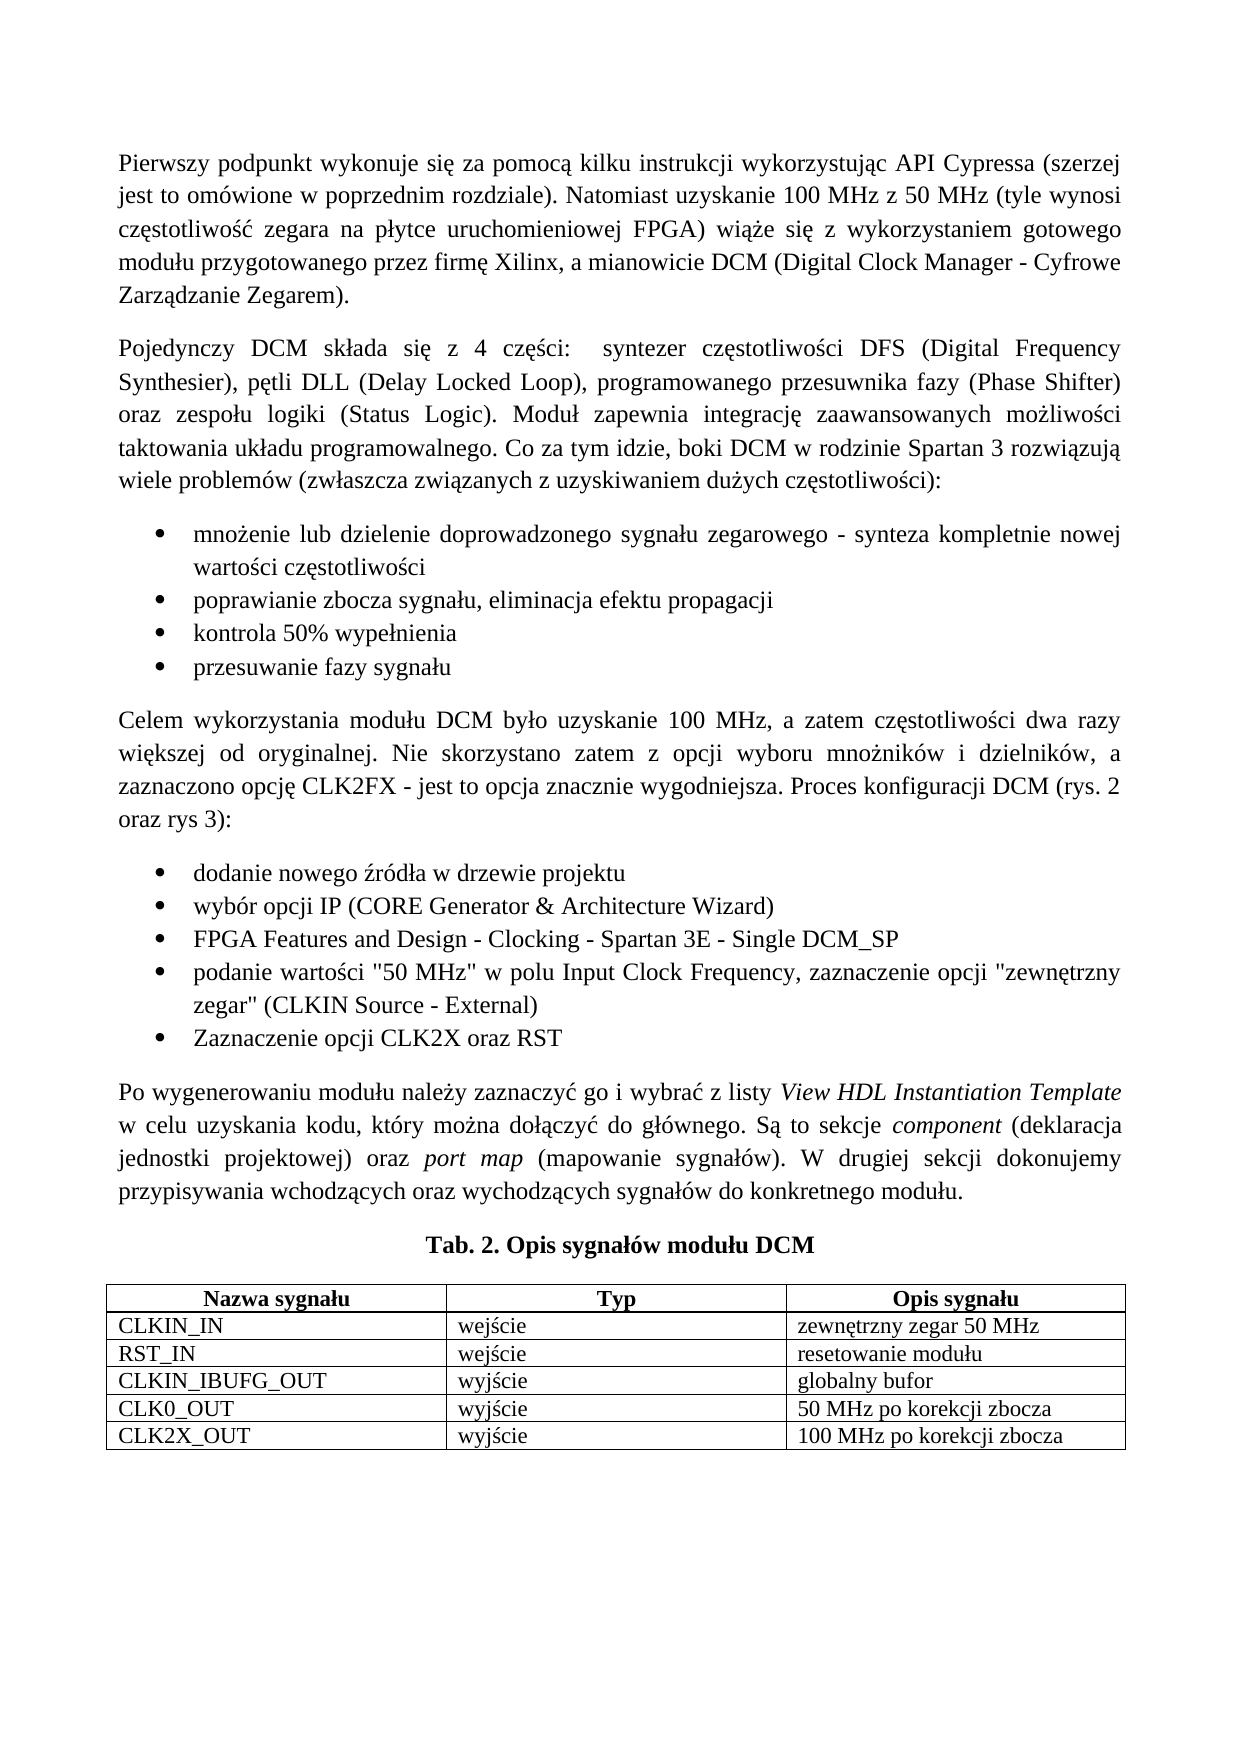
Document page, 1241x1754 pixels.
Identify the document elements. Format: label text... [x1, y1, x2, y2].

list poprawianie zbocza sygnału, eliminacja efektu propagacji [156, 586, 1122, 614]
table_cell globalny bufor [787, 1367, 1125, 1394]
text Tab. 2. Opis sygnałów modułu DCM [118, 1230, 1122, 1259]
list Zaznaczenie opcji CLK2X oraz RST [156, 1023, 1122, 1052]
list kontrola 50% wypełnienia [156, 618, 1122, 647]
table_cell RST_IN [107, 1340, 446, 1366]
text Pojedynczy DCM składa się z 4 części: syntezer częstotliwości DFS (Digital Frequency Synthesier), pętli DLL (Delay Locked Loop), programowanego przesuwnika fazy (Phase Shifter) oraz zespołu logiki (Status Logic). Moduł zapewnia integrację zaawansowanych możliwości taktowania układu programowalnego. Co za tym idzie, boki DCM w rodzinie Spartan 3 rozwiązują wiele problemów (zwłaszcza związanych z uzyskiwaniem dużych częstotliwości): [118, 333, 1122, 494]
table_cell CLK2X_OUT [107, 1422, 446, 1448]
table_header Opis sygnału [787, 1285, 1125, 1311]
list podanie wartości "50 MHz" w polu Input Clock Frequency, zaznaczenie opcji "zewnętrzny zegar" (CLKIN Source - External) [156, 957, 1122, 1019]
table_header Nazwa sygnału [107, 1285, 446, 1311]
list FPGA Features and Design - Clocking - Spartan 3E - Single DCM_SP [156, 924, 1122, 953]
table_header Typ [447, 1285, 786, 1311]
table_cell 100 MHz po korekcji zbocza [787, 1422, 1125, 1448]
text Pierwszy podpunkt wykonuje się za pomocą kilku instrukcji wykorzystując API Cypressa (szerzej jest to omówione w poprzednim rozdziale). Natomiast uzyskanie 100 MHz z 50 MHz (tyle wynosi częstotliwość zegara na płytce uruchomieniowej FPGA) wiąże się z wykorzystaniem gotowego modułu przygotowanego przez firmę Xilinx, a mianowicie DCM (Digital Clock Manager - Cyfrowe Zarządzanie Zegarem). [118, 148, 1122, 308]
table_cell zewnętrzny zegar 50 MHz [787, 1313, 1125, 1339]
table_cell CLK0_OUT [107, 1395, 446, 1421]
table_cell wyjście [447, 1395, 786, 1421]
table_cell CLKIN_IN [107, 1313, 446, 1339]
list dodanie nowego źródła w drzewie projektu [156, 858, 1122, 887]
table_cell wejście [447, 1340, 786, 1366]
table_cell wejście [447, 1313, 786, 1339]
table_cell wyjście [447, 1422, 786, 1448]
text Po wygenerowaniu modułu należy zaznaczyć go i wybrać z listy View HDL Instantiation Template w celu uzyskania kodu, który można dołączyć do głównego. Są to sekcje component (deklaracja jednostki projektowej) oraz port map (mapowanie sygnałów). W drugiej sekcji dokonujemy przypisywania wchodzących oraz wychodzących sygnałów do konkretnego modułu. [118, 1077, 1122, 1205]
list mnożenie lub dzielenie doprowadzonego sygnału zegarowego - synteza kompletnie nowej wartości częstotliwości [156, 519, 1122, 581]
table_cell resetowanie modułu [787, 1340, 1125, 1366]
list wybór opcji IP (CORE Generator & Architecture Wizard) [156, 891, 1122, 920]
table_cell 50 MHz po korekcji zbocza [787, 1395, 1125, 1421]
table_cell CLKIN_IBUFG_OUT [107, 1367, 446, 1394]
text Celem wykorzystania modułu DCM było uzyskanie 100 MHz, a zatem częstotliwości dwa razy większej od oryginalnej. Nie skorzystano zatem z opcji wyboru mnożników i dzielników, a zaznaczono opcję CLK2FX - jest to opcja znacznie wygodniejsza. Proces konfiguracji DCM (rys. 2 oraz rys 3): [118, 705, 1122, 833]
list przesuwanie fazy sygnału [156, 652, 1122, 680]
table_cell wyjście [447, 1367, 786, 1394]
